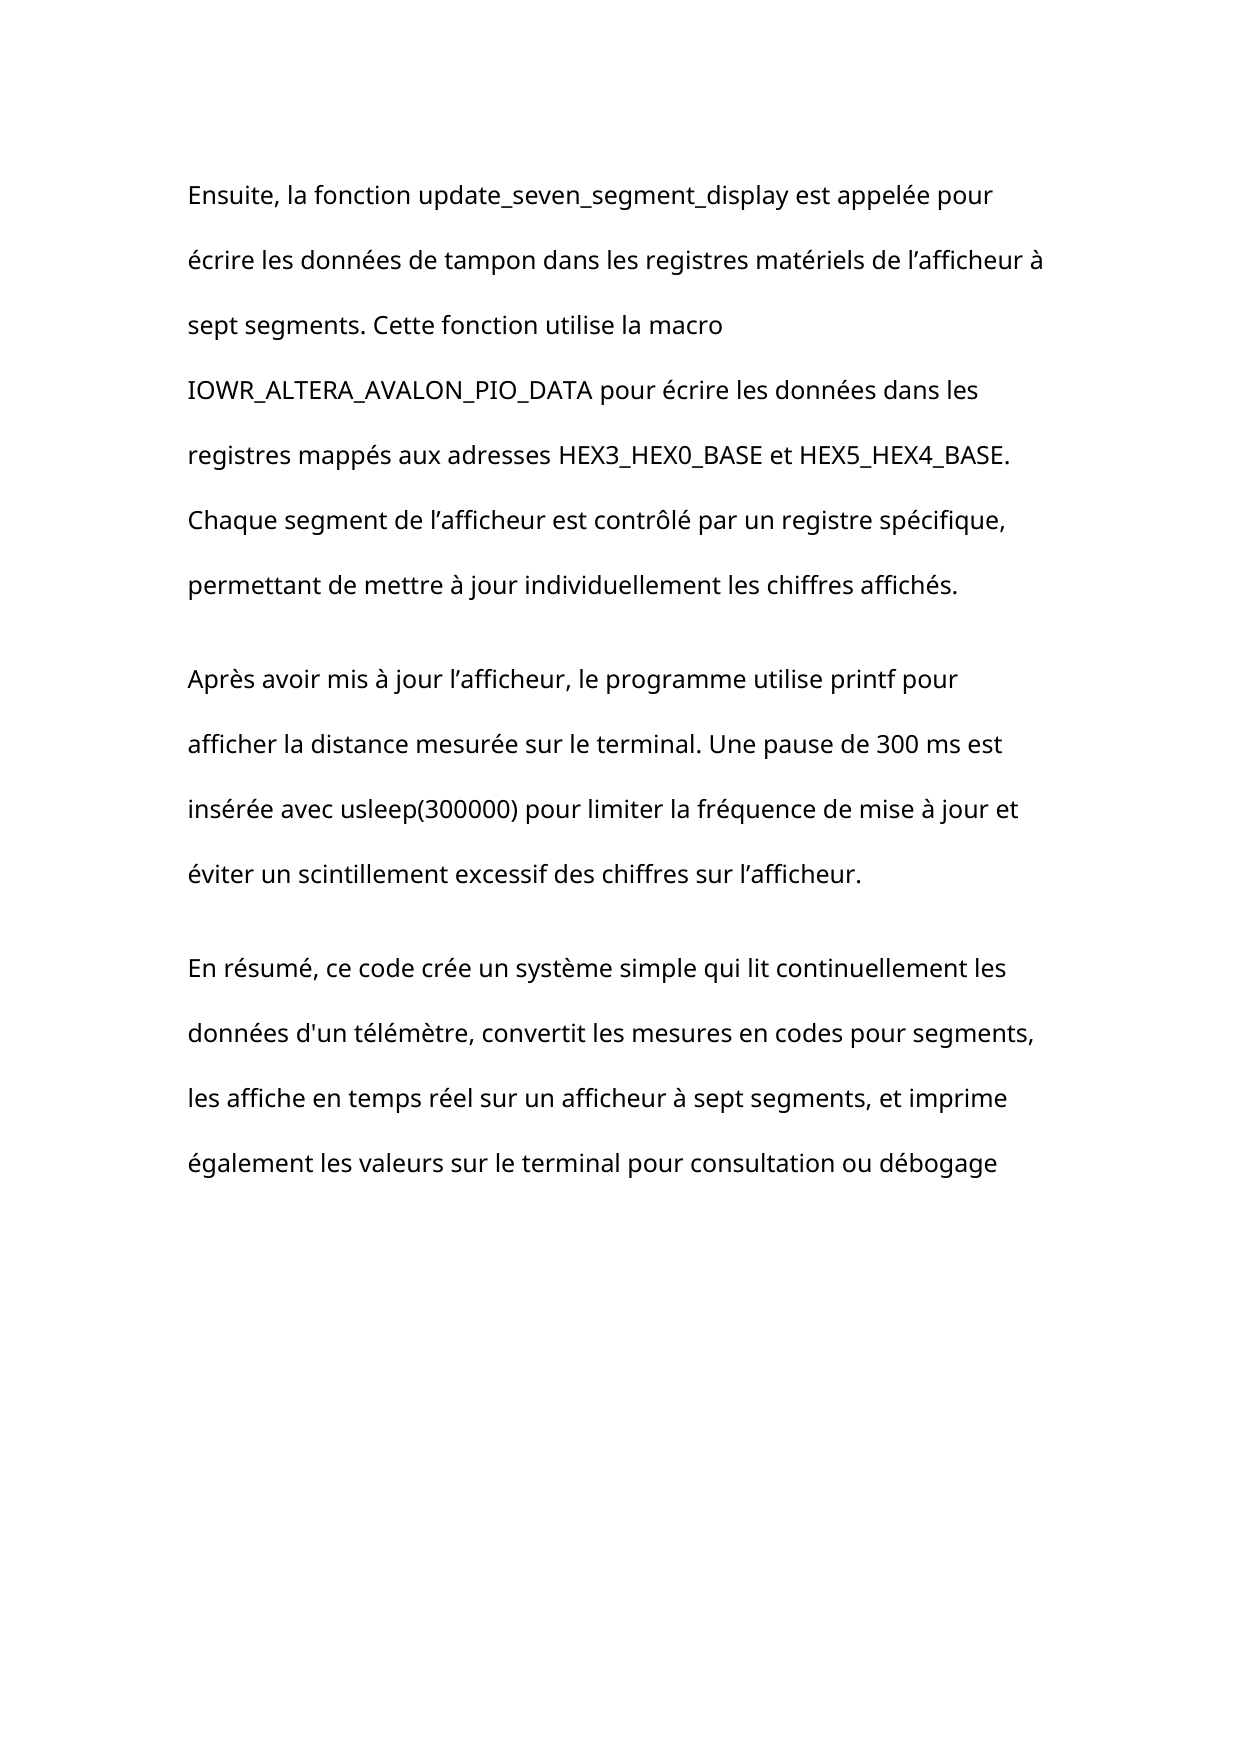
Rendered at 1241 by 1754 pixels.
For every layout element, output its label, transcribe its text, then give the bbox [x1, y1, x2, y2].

text Après avoir mis à jour l’afficheur, le programme utilise printf pour afficher la distance mesurée sur le terminal. Une pause de 300 ms est insérée avec usleep(300000) pour limiter la fréquence de mise à jour et éviter un scintillement excessif des chiffres sur l’afficheur. [187, 646, 1053, 906]
text En résumé, ce code crée un système simple qui lit continuellement les données d'un télémètre, convertit les mesures en codes pour segments, les affiche en temps réel sur un afficheur à sept segments, et imprime également les valeurs sur le terminal pour consultation ou débogage [187, 935, 1053, 1195]
text Ensuite, la fonction update_seven_segment_display est appelée pour écrire les données de tampon dans les registres matériels de l’afficheur à sept segments. Cette fonction utilise la macro IOWR_ALTERA_AVALON_PIO_DATA pour écrire les données dans les registres mappés aux adresses HEX3_HEX0_BASE et HEX5_HEX4_BASE. Chaque segment de l’afficheur est contrôlé par un registre spécifique, permettant de mettre à jour individuellement les chiffres affichés. [187, 162, 1053, 617]
